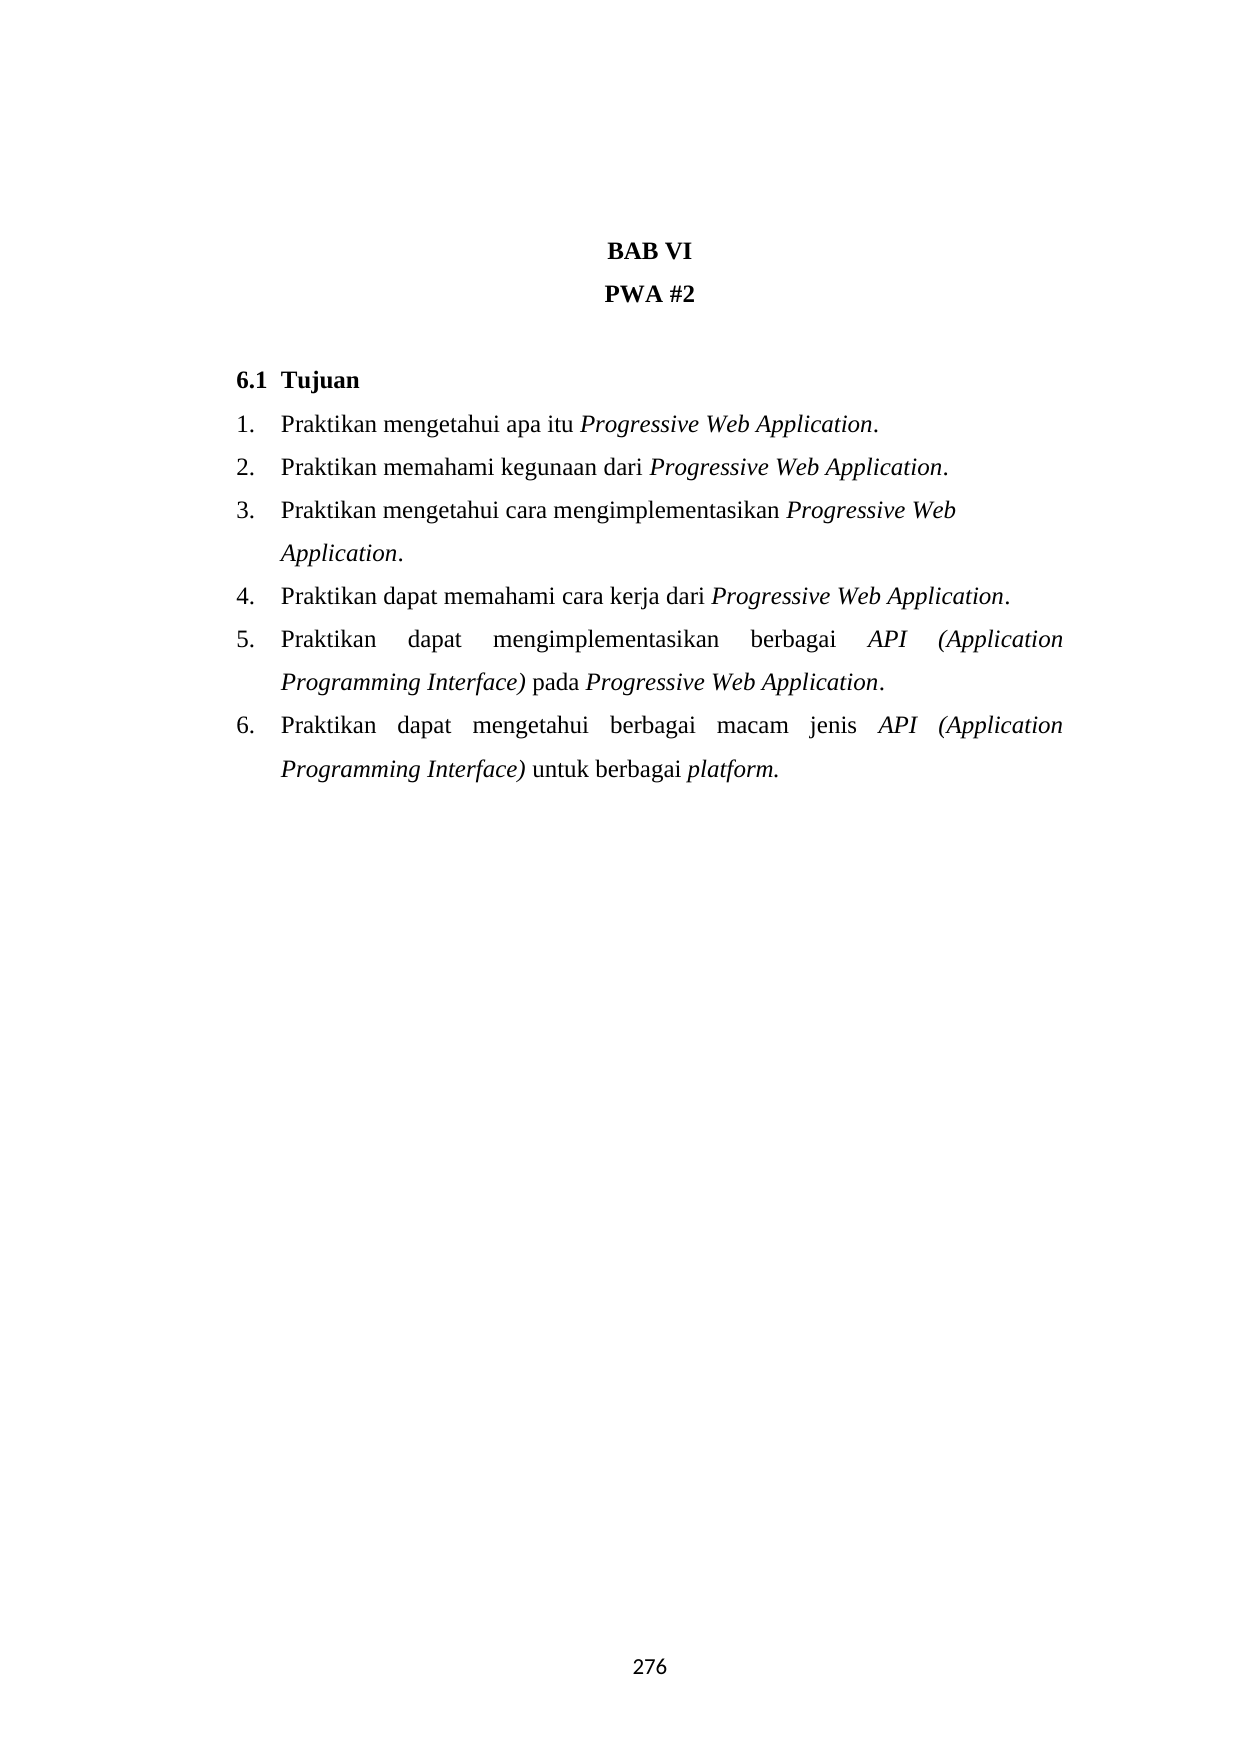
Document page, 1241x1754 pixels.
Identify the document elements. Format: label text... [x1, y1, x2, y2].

list Praktikan dapat mengetahui berbagai macam jenis API (Application Programming Interface) untuk berbagai platform. [236, 711, 1063, 782]
list Praktikan memahami kegunaan dari Progressive Web Application. [236, 452, 1063, 481]
list Tujuan [236, 366, 1063, 394]
list Praktikan dapat memahami cara kerja dari Progressive Web Application. [236, 581, 562, 610]
list Praktikan mengetahui cara mengimplementasikan Progressive Web Application. [236, 495, 1063, 567]
list Praktikan mengetahui apa itu Progressive Web Application. [236, 409, 1063, 437]
text BAB VI [236, 236, 1063, 265]
list Praktikan dapat memahami cara kerja dari Progressive Web Application. [711, 581, 1063, 610]
list Praktikan dapat mengimplementasikan berbagai API (Application Programming Interface) pada Progressive Web Application. [236, 624, 1063, 696]
text PWA #2 [236, 279, 1063, 308]
